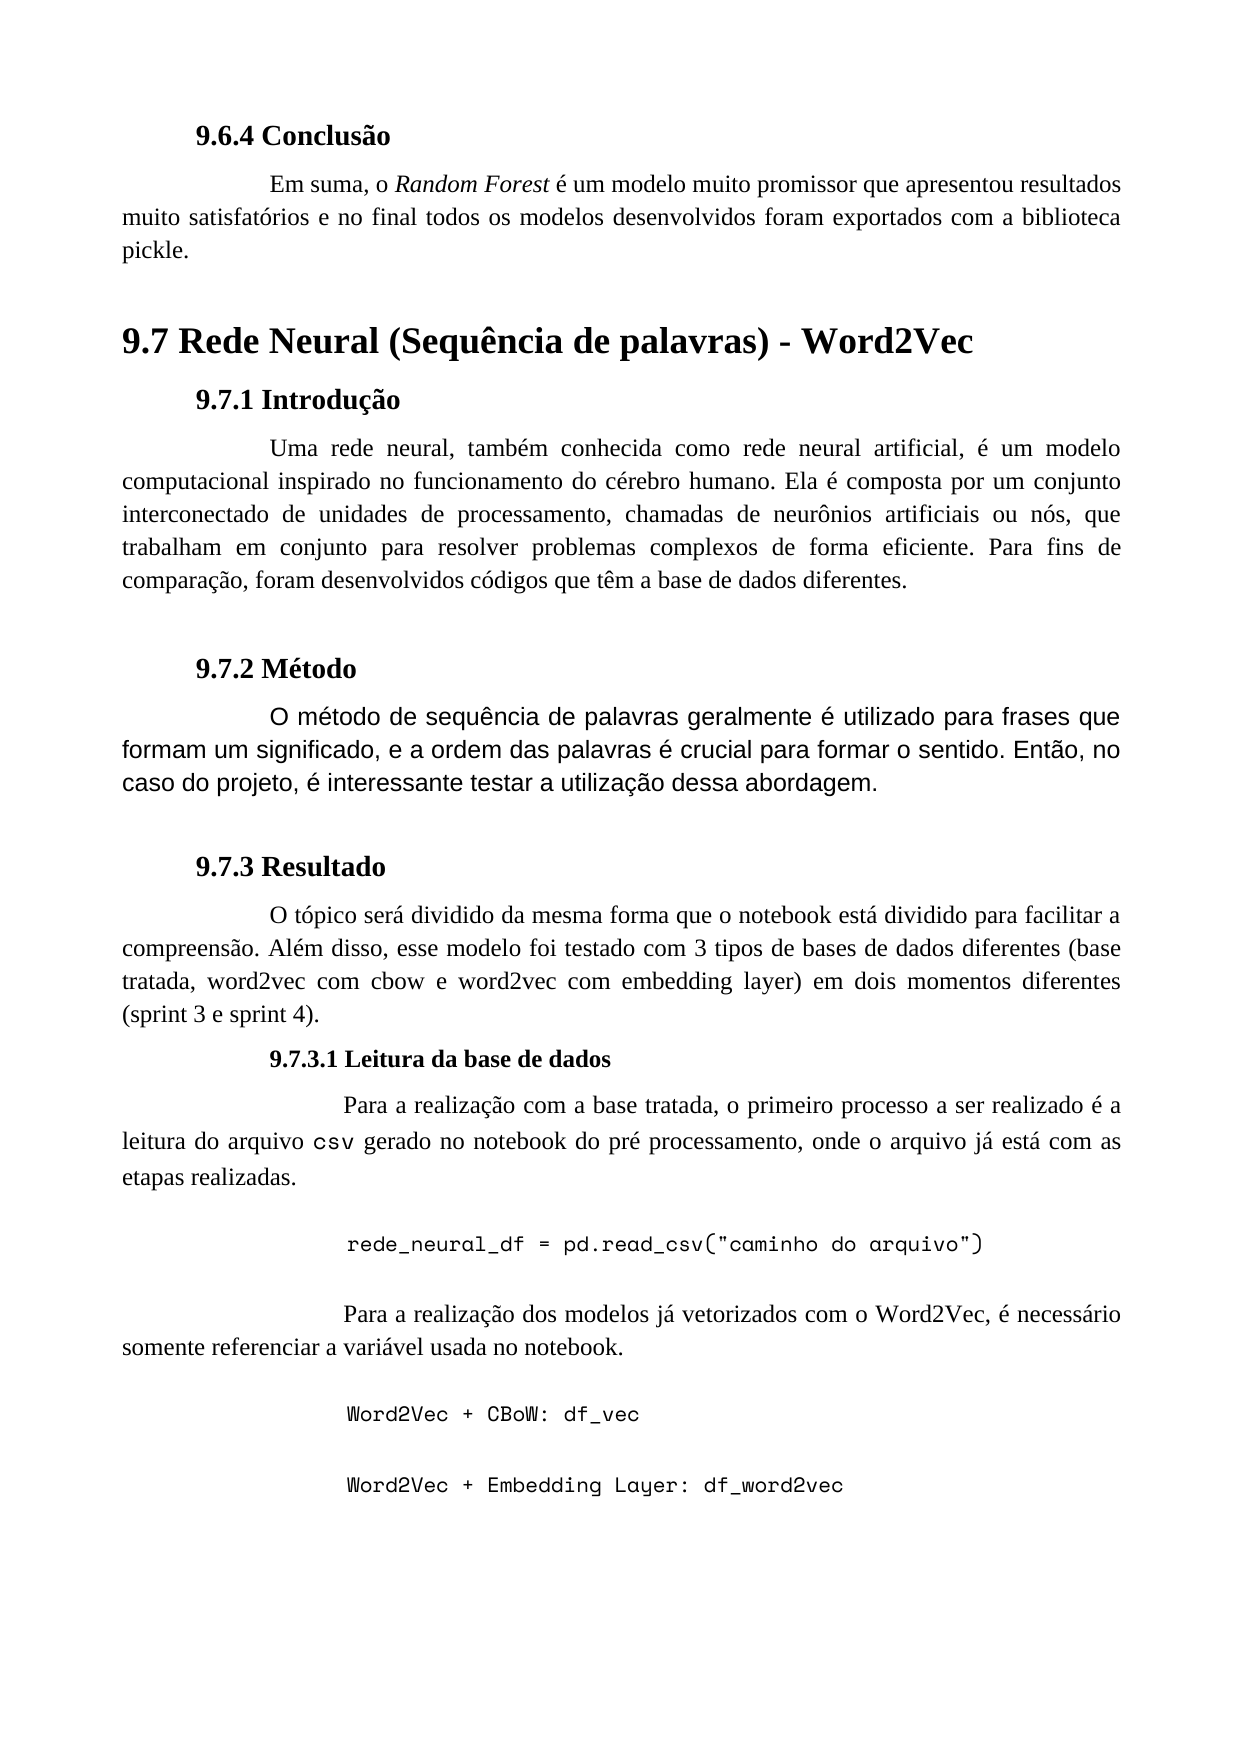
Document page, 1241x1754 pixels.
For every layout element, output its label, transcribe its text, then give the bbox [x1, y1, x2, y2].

subtitle 9.7 Rede Neural (Sequência de palavras) - Word2Vec [122, 318, 1122, 361]
text rede_neural_df = pd.read_csv("caminho do arquivo") [272, 1228, 1122, 1259]
text O tópico será dividido da mesma forma que o notebook está dividido para facilitar a compreensão. Além disso, esse modelo foi testado com 3 tipos de bases de dados diferentes (base tratada, word2vec com cbow e word2vec com embedding layer) em dois momentos diferentes (sprint 3 e sprint 4). [122, 900, 1122, 1028]
text Word2Vec + Embedding Layer: df_word2vec [272, 1469, 1122, 1499]
subtitle 9.7.3 Resultado [122, 849, 1122, 882]
subtitle 9.7.3.1 Leitura da base de dados [122, 1044, 1122, 1073]
subtitle 9.7.2 Método [122, 651, 1122, 684]
text Uma rede neural, também conhecida como rede neural artificial, é um modelo computacional inspirado no funcionamento do cérebro humano. Ela é composta por um conjunto interconectado de unidades de processamento, chamadas de neurônios artificiais ou nós, que trabalham em conjunto para resolver problemas complexos de forma eficiente. Para fins de comparação, foram desenvolvidos códigos que têm a base de dados diferentes. [122, 433, 1122, 594]
subtitle 9.7.1 Introdução [122, 382, 1122, 416]
text Para a realização dos modelos já vetorizados com o Word2Vec, é necessário somente referenciar a variável usada no notebook. [122, 1299, 1122, 1361]
text Word2Vec + CBoW: df_vec [272, 1398, 1122, 1429]
text Para a realização com a base tratada, o primeiro processo a ser realizado é a leitura do arquivo csv gerado no notebook do pré processamento, onde o arquivo já está com as etapas realizadas. [122, 1090, 1122, 1191]
text Em suma, o Random Forest é um modelo muito promissor que apresentou resultados muito satisfatórios e no final todos os modelos desenvolvidos foram exportados com a biblioteca pickle. [122, 169, 1122, 264]
subtitle 9.6.4 Conclusão [122, 118, 1122, 152]
text O método de sequência de palavras geralmente é utilizado para frases que formam um significado, e a ordem das palavras é crucial para formar o sentido. Então, no caso do projeto, é interessante testar a utilização dessa abordagem. [122, 702, 1122, 797]
